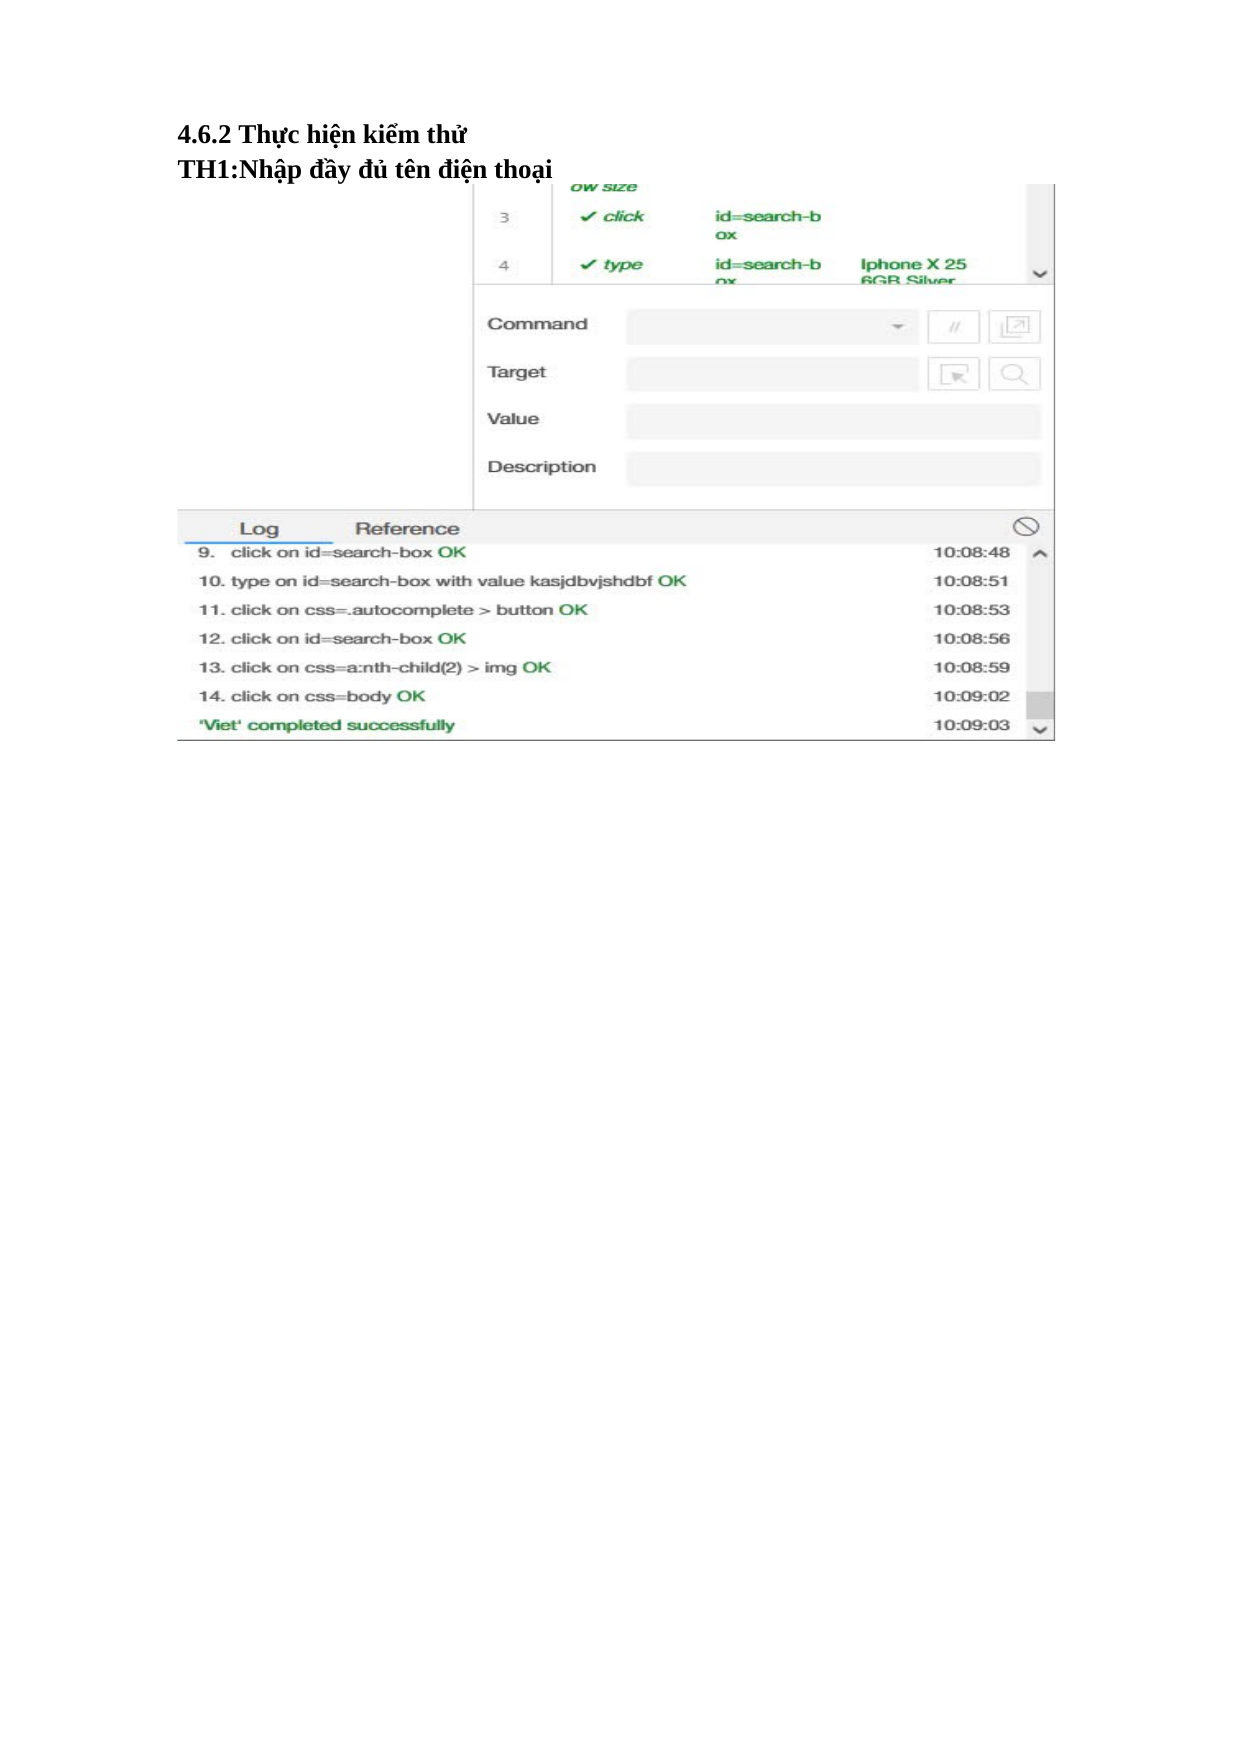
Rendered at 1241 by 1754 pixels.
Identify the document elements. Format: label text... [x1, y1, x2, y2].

text TH1:Nhập đầy đủ tên điện thoại [177, 154, 1062, 184]
picture [177, 184, 1056, 741]
text 4.6.2 Thực hiện kiểm thử [177, 118, 1122, 149]
